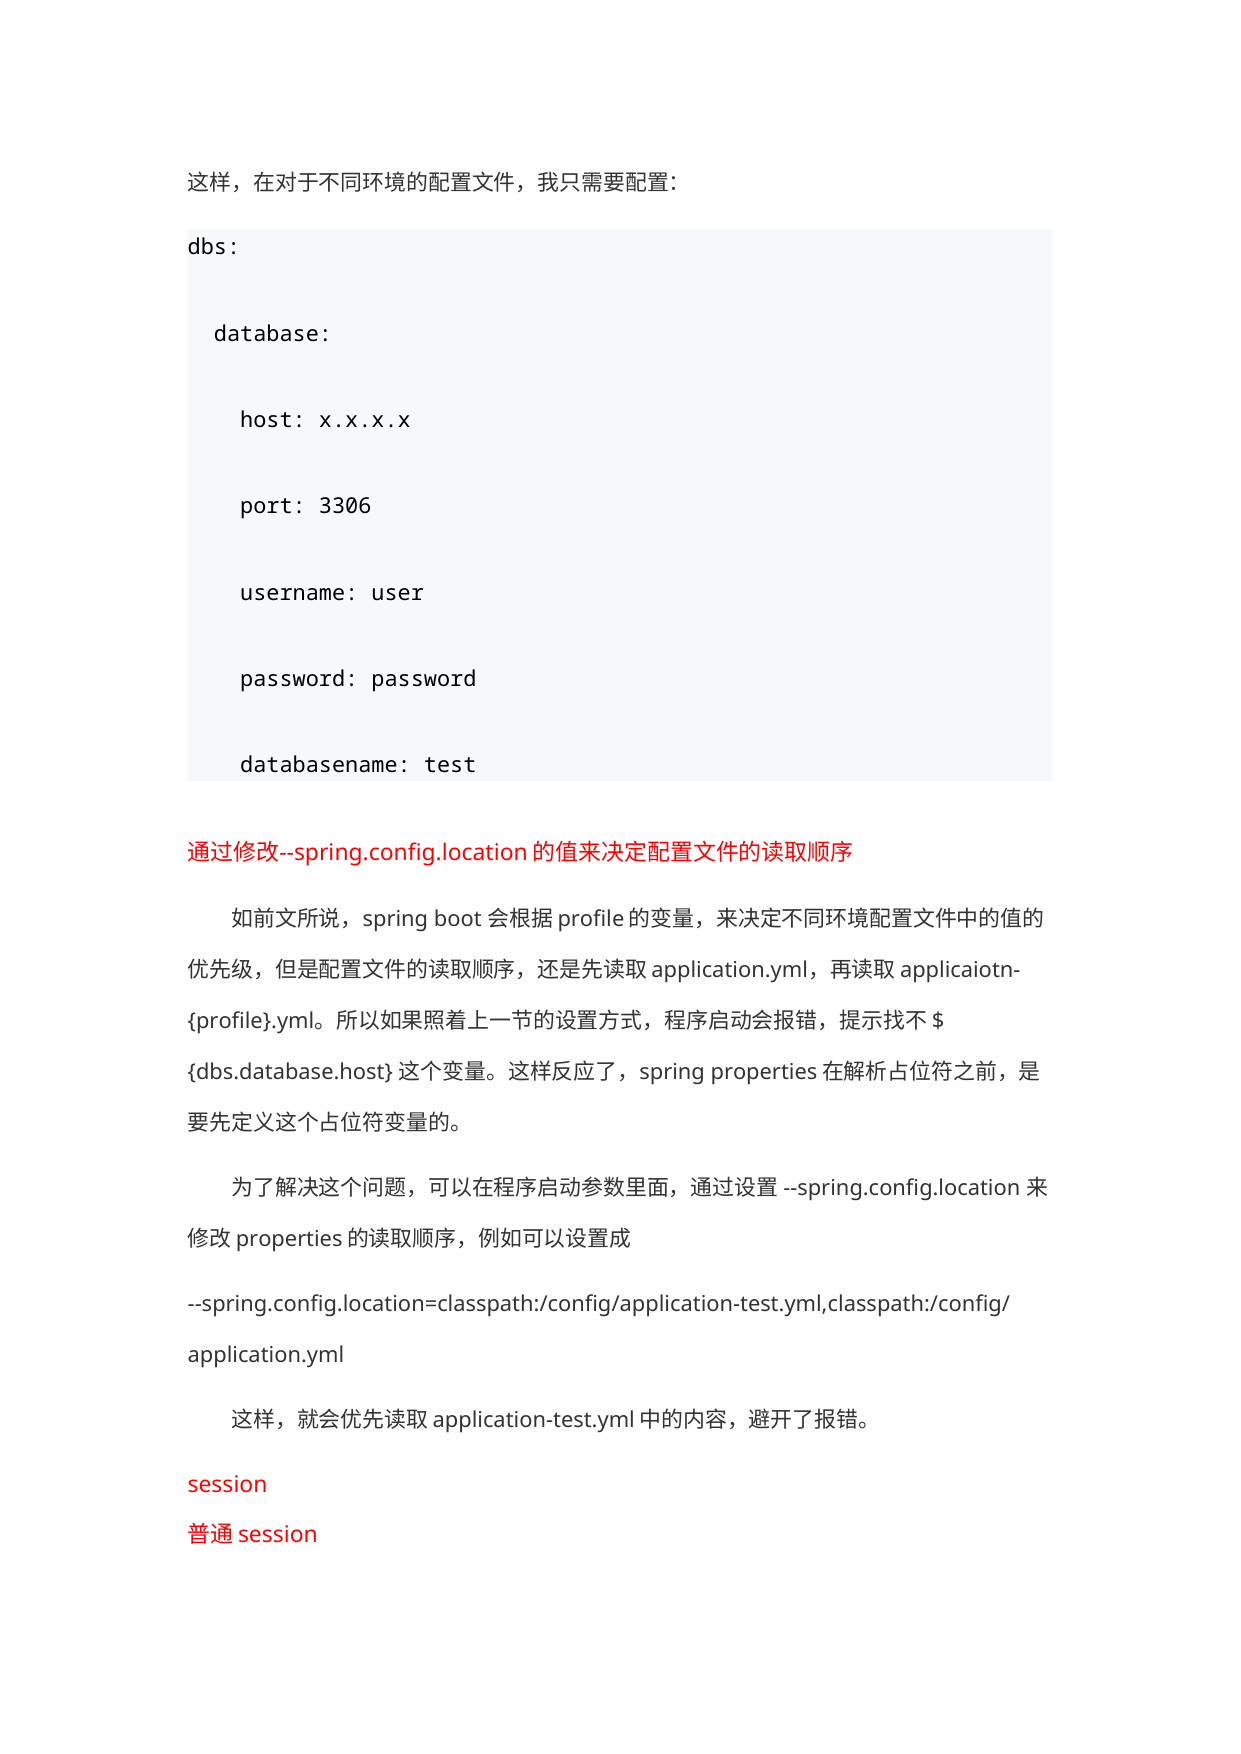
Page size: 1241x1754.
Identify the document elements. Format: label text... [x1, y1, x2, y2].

text database: [187, 316, 1053, 349]
text --spring.config.location=classpath:/config/application-test.yml,classpath:/config/application.yml [187, 1286, 1053, 1370]
text databasename: test [187, 747, 1053, 781]
text 通过修改--spring.config.location的值来决定配置文件的读取顺序 [187, 834, 1053, 868]
text password: password [187, 661, 1053, 695]
text host: x.x.x.x [187, 402, 1053, 436]
text port: 3306 [187, 488, 1053, 522]
text dbs: [187, 229, 1053, 263]
text username: user [187, 575, 1053, 609]
text 如前文所说，spring boot 会根据profile的变量，来决定不同环境配置文件中的值的优先级，但是配置文件的读取顺序，还是先读取application.yml，再读取applicaiotn-{profile}.yml。所以如果照着上一节的设置方式，程序启动会报错，提示找不 ${dbs.database.host} 这个变量。这样反应了，spring properties在解析占位符之前，是要先定义这个占位符变量的。 [187, 900, 1053, 1138]
text 这样，就会优先读取application-test.yml中的内容，避开了报错。 [187, 1401, 1053, 1435]
text 普通session [187, 1516, 1053, 1550]
text session [187, 1466, 1053, 1500]
text 这样，在对于不同环境的配置文件，我只需要配置： [187, 164, 1053, 198]
text 为了解决这个问题，可以在程序启动参数里面，通过设置 --spring.config.location 来修改properties的读取顺序，例如可以设置成 [187, 1169, 1053, 1254]
